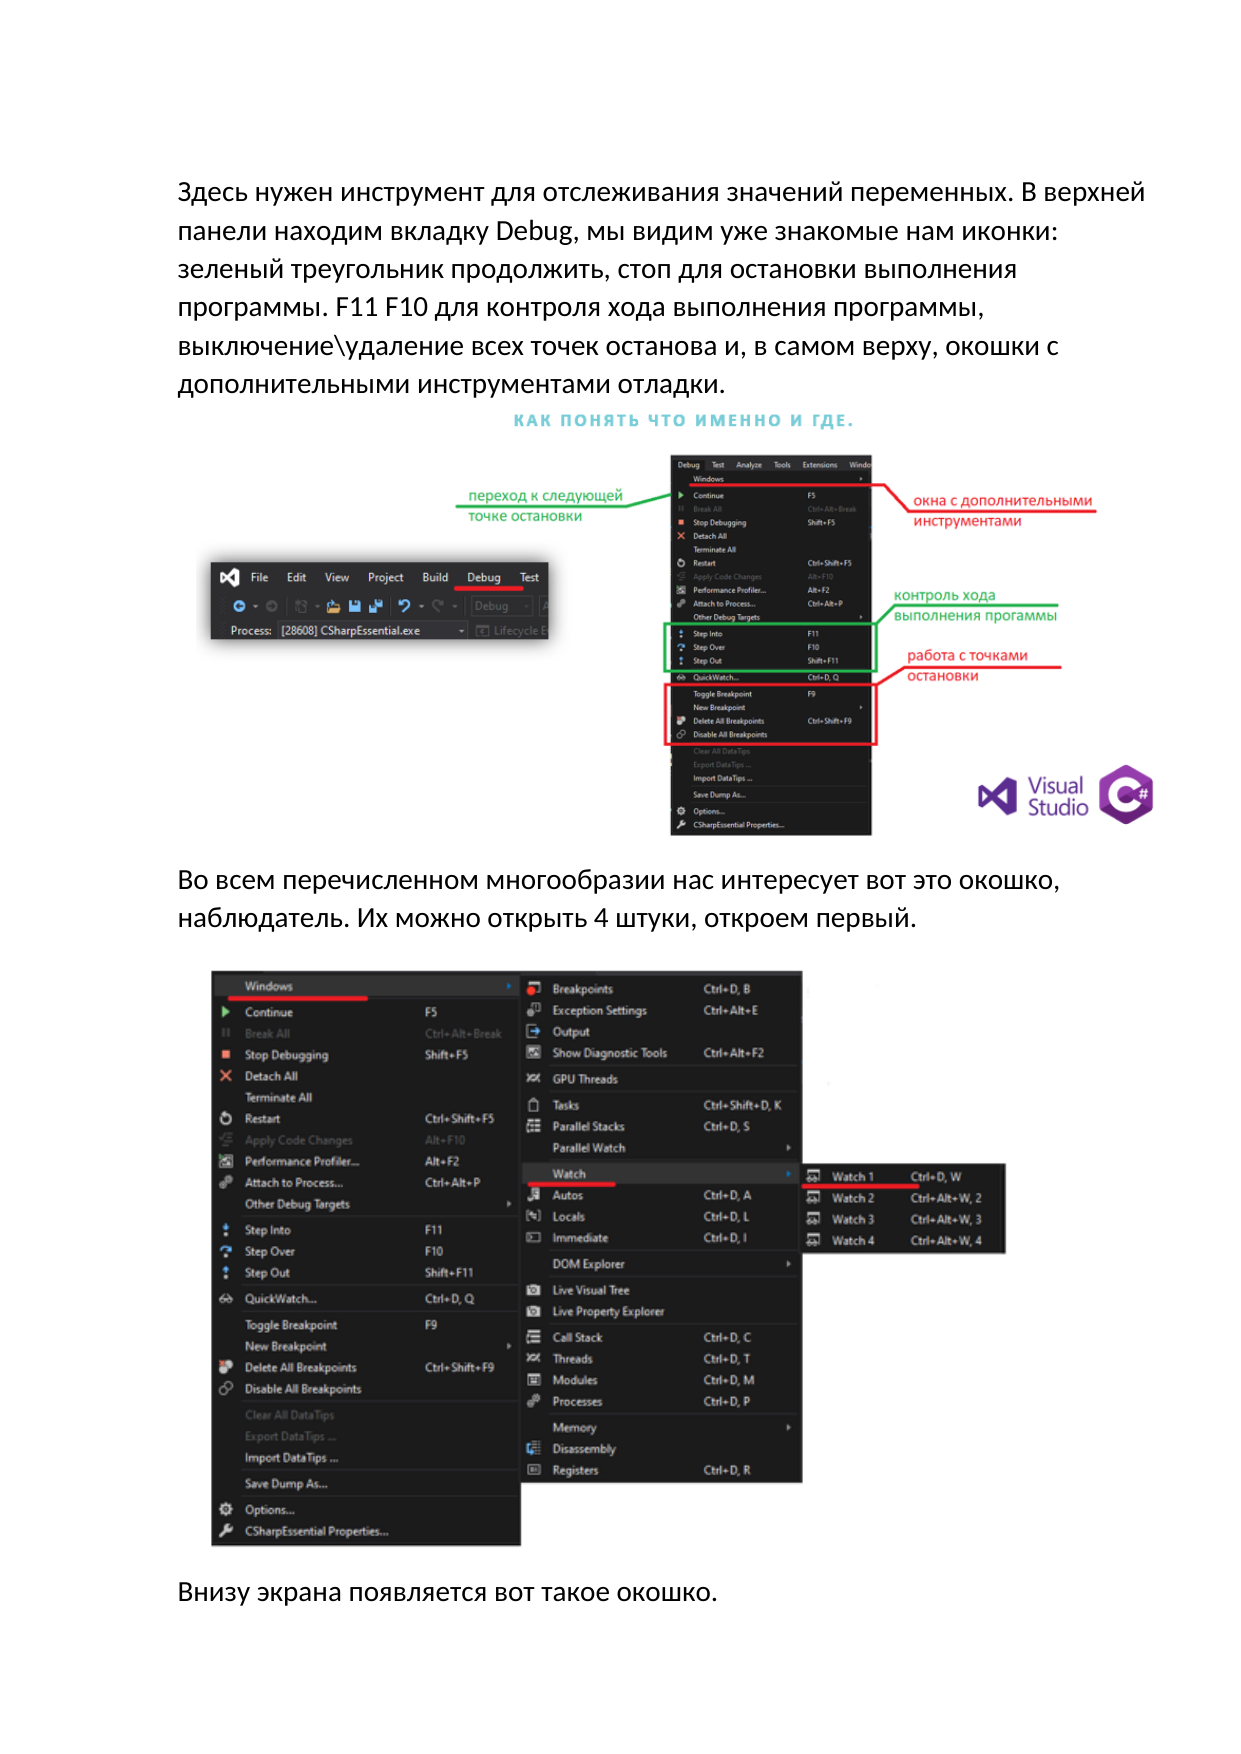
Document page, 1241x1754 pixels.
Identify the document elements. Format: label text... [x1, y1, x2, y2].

text Здесь нужен инструмент для отслеживания значений переменных. В верхней панели находим вкладку Debug, мы видим уже знакомые нам иконки: зеленый треугольник продолжить, стоп для остановки выполнения программы. F11 F10 для контроля хода выполнения программы, выключение\удаление всех точек останова и, в самом верху, окошки с дополнительными инструментами отладки. [177, 173, 1152, 842]
text Во всем перечисленном многообразии нас интересует вот это окошко, наблюдатель. Их можно открыть 4 штуки, откроем первый. [177, 861, 1152, 935]
text Внизу экрана появляется вот такое окошко. [177, 1573, 1152, 1609]
